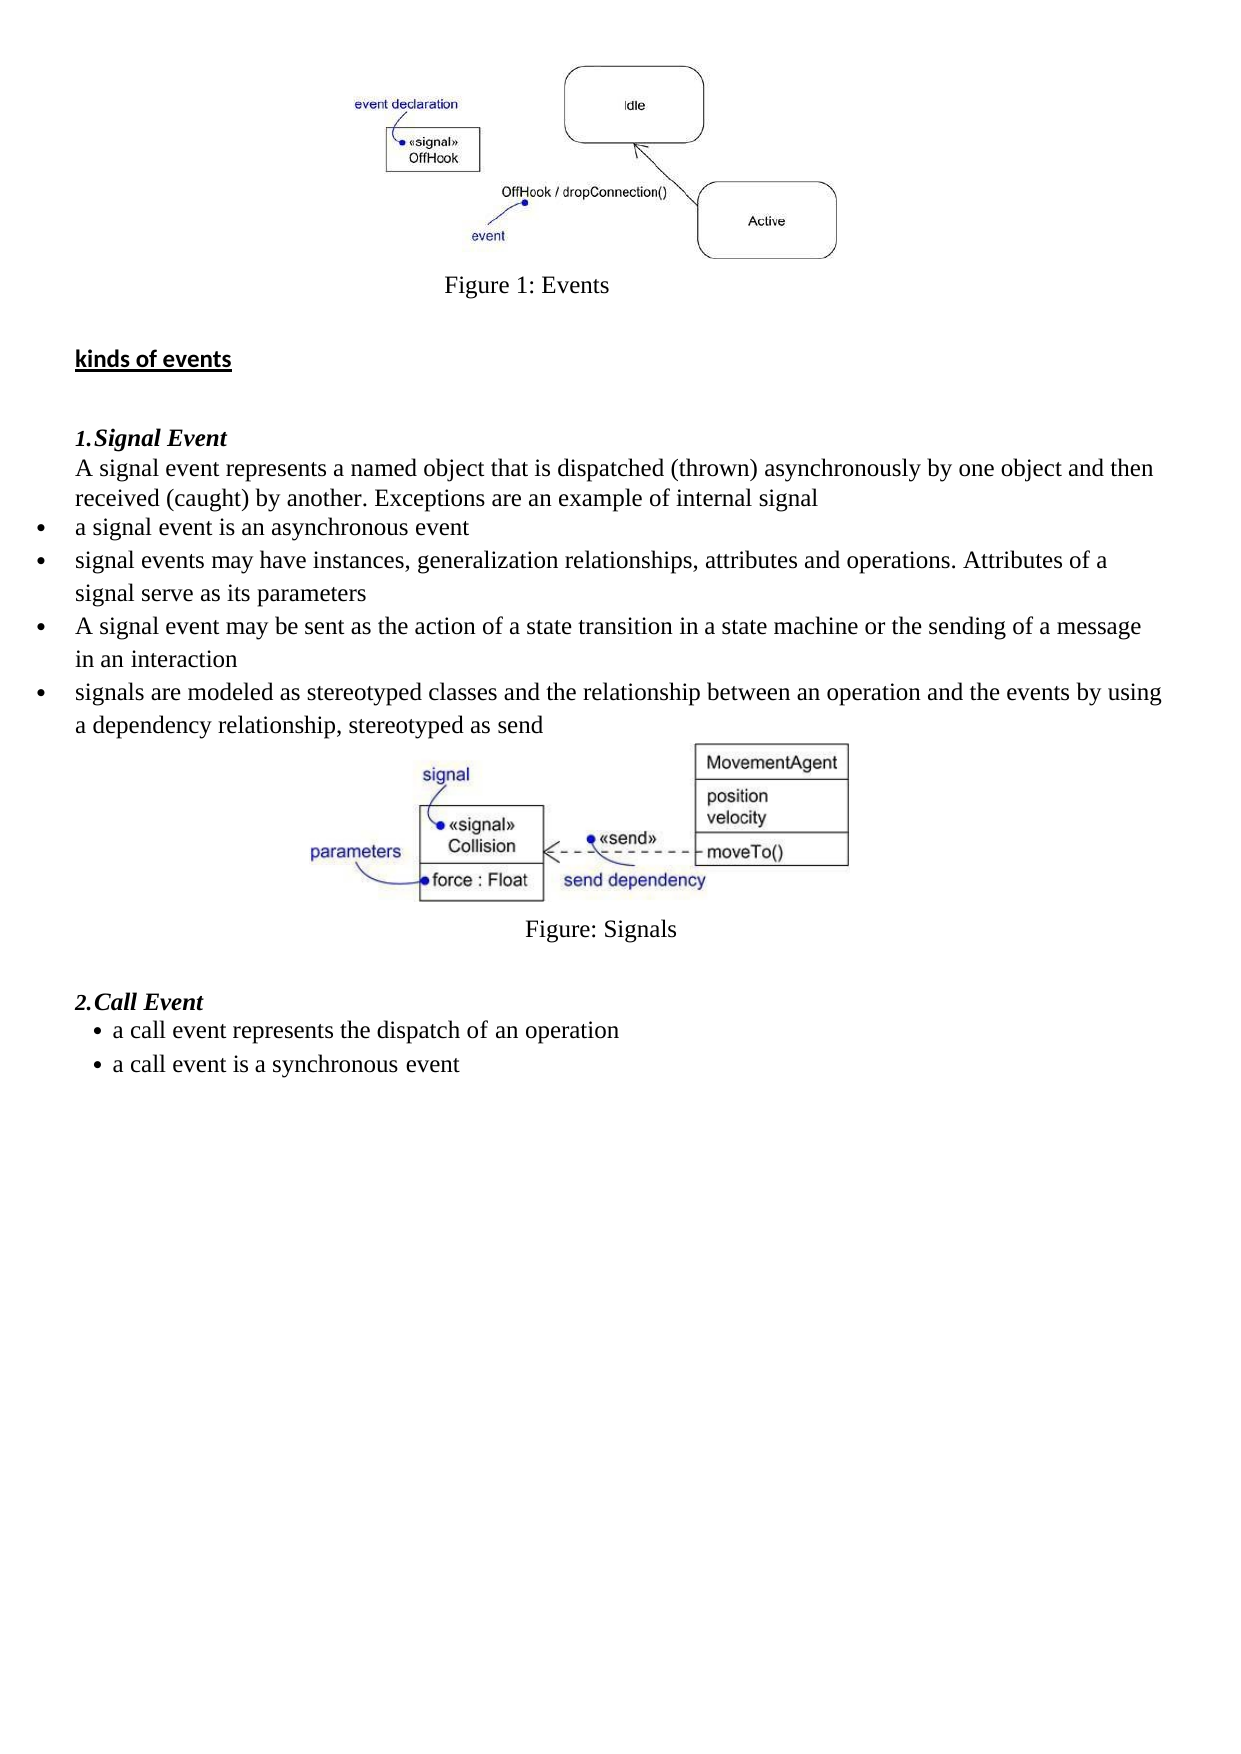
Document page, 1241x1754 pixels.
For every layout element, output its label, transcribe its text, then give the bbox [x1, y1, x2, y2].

list a call event is a synchronous event [94, 1049, 1211, 1078]
list a signal event is an asynchronous event [37, 513, 1211, 541]
text Figure: Signals [352, 914, 850, 943]
text A signal event represents a named object that is dispatched (thrown) asynchronously by one object and then received (caught) by another. Exceptions are an example of internal signal [75, 453, 1211, 512]
list a call event represents the dispatch of an operation [94, 1016, 1211, 1044]
subtitle Signal Event [75, 423, 1211, 452]
list signal events may have instances, generalization relationships, attributes and operations. Attributes of a signal serve as its parameters [37, 545, 1164, 607]
list A signal event may be sent as the action of a state transition in a state machine or the sending of a message in an interaction [37, 611, 1164, 673]
subtitle Call Event [75, 987, 1211, 1016]
list signals are modeled as stereotyped classes and the relationship between an operation and the events by using a dependency relationship, stereotyped as send [37, 677, 1164, 739]
text kinds of events [75, 343, 1211, 373]
picture [353, 64, 837, 259]
text Figure 1: Events [204, 270, 850, 299]
picture [309, 743, 850, 902]
